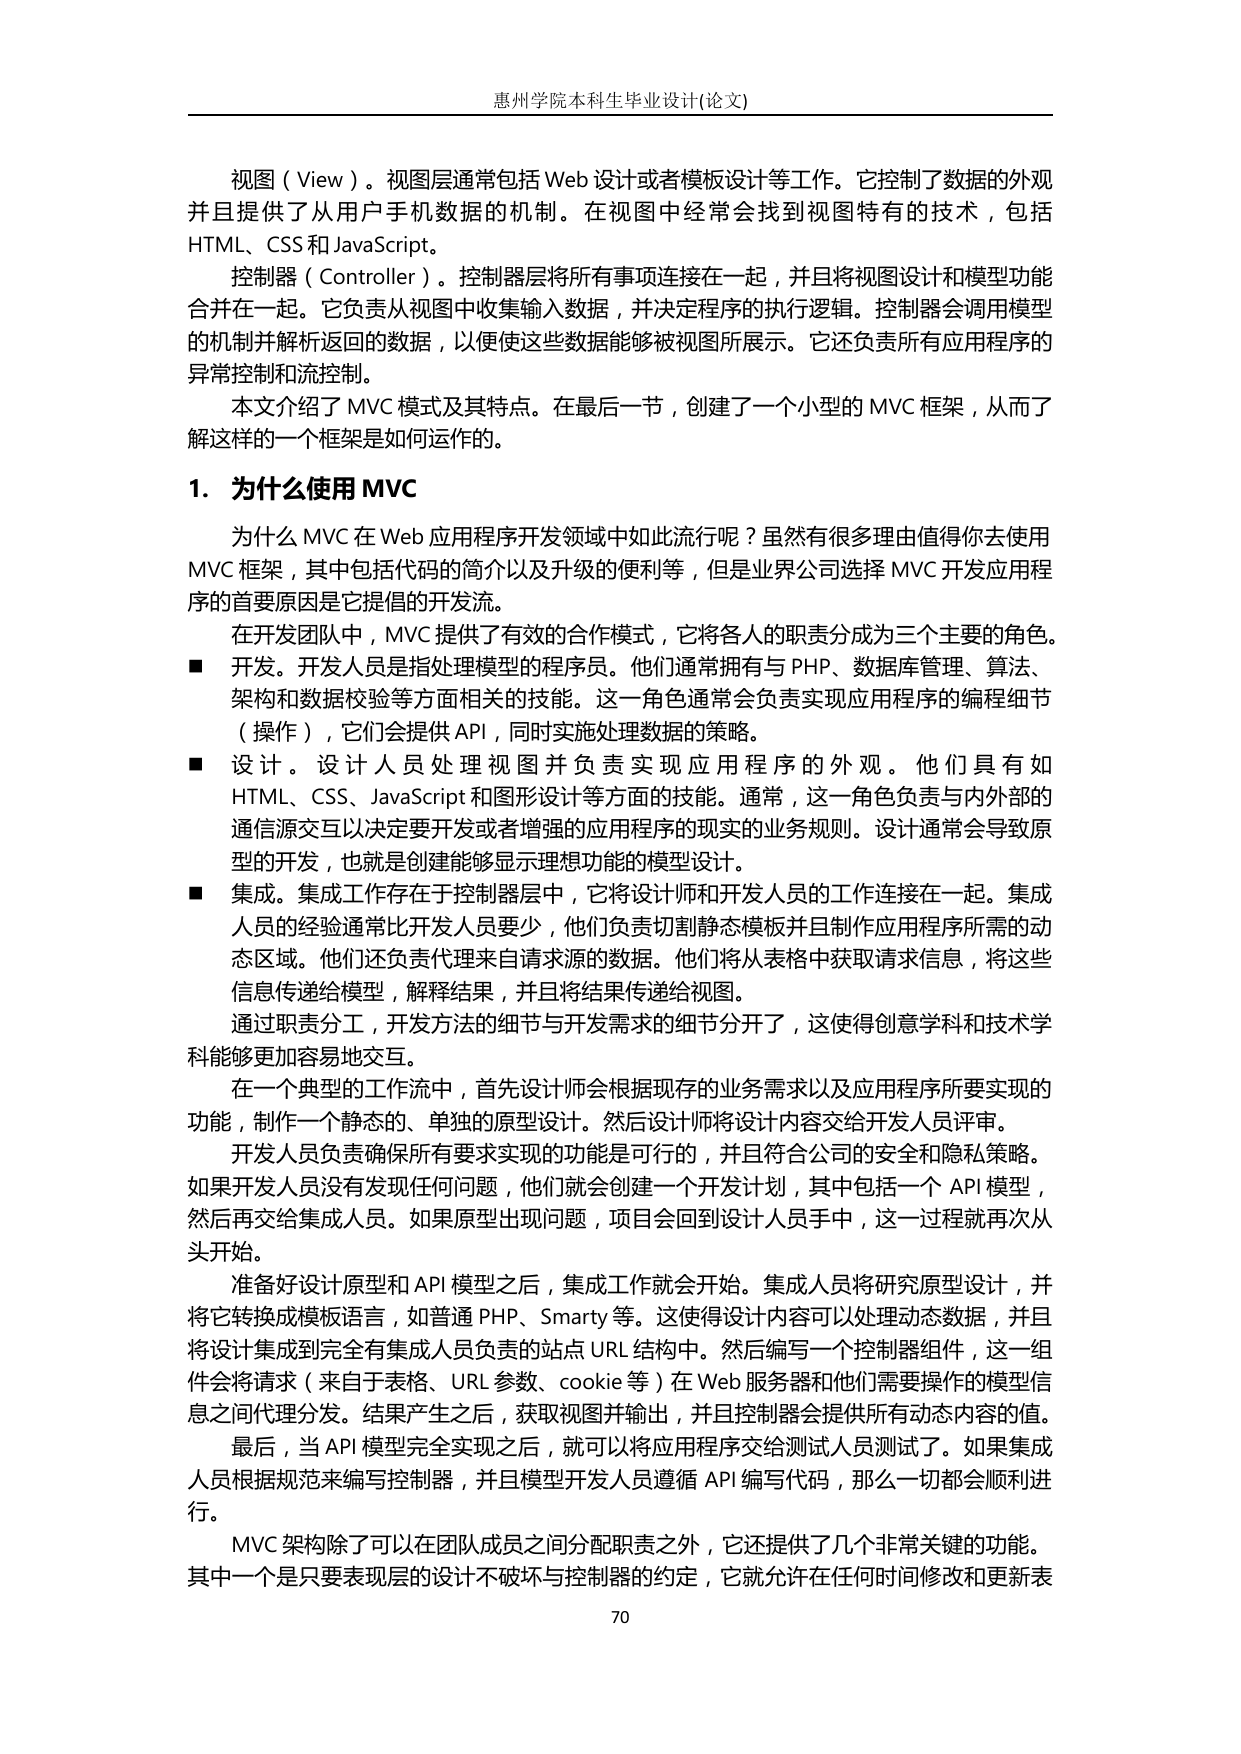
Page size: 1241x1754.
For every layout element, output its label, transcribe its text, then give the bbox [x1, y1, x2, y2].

list 为什么使用MVC [187, 454, 1053, 519]
list 集成。集成工作存在于控制器层中，它将设计师和开发人员的工作连接在一起。集成人员的经验通常比开发人员要少，他们负责切割静态模板并且制作应用程序所需的动态区域。他们还负责代理来自请求源的数据。他们将从表格中获取请求信息，将这些信息传递给模型，解释结果，并且将结果传递给视图。 [187, 877, 1053, 1007]
text 通过职责分工，开发方法的细节与开发需求的细节分开了，这使得创意学科和技术学科能够更加容易地交互。 [187, 1007, 1053, 1072]
text 控制器（Controller）。控制器层将所有事项连接在一起，并且将视图设计和模型功能合并在一起。它负责从视图中收集输入数据，并决定程序的执行逻辑。控制器会调用模型的机制并解析返回的数据，以便使这些数据能够被视图所展示。它还负责所有应用程序的异常控制和流控制。 [187, 259, 1053, 389]
text 准备好设计原型和API模型之后，集成工作就会开始。集成人员将研究原型设计，并将它转换成模板语言，如普通PHP、Smarty等。这使得设计内容可以处理动态数据，并且将设计集成到完全有集成人员负责的站点URL结构中。然后编写一个控制器组件，这一组件会将请求（来自于表格、URL参数、cookie等）在Web服务器和他们需要操作的模型信息之间代理分发。结果产生之后，获取视图并输出，并且控制器会提供所有动态内容的值。 [187, 1267, 1053, 1429]
text 开发人员负责确保所有要求实现的功能是可行的，并且符合公司的安全和隐私策略。如果开发人员没有发现任何问题，他们就会创建一个开发计划，其中包括一个API模型，然后再交给集成人员。如果原型出现问题，项目会回到设计人员手中，这一过程就再次从头开始。 [187, 1137, 1053, 1267]
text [187, 1527, 1053, 1592]
text 为什么MVC在Web应用程序开发领域中如此流行呢？虽然有很多理由值得你去使用MVC框架，其中包括代码的简介以及升级的便利等，但是业界公司选择MVC开发应用程序的首要原因是它提倡的开发流。 [187, 519, 1053, 617]
text 视图（View）。视图层通常包括Web设计或者模板设计等工作。它控制了数据的外观并且提供了从用户手机数据的机制。在视图中经常会找到视图特有的技术，包括HTML、CSS和JavaScript。 [187, 162, 1053, 259]
text 最后，当API模型完全实现之后，就可以将应用程序交给测试人员测试了。如果集成人员根据规范来编写控制器，并且模型开发人员遵循API编写代码，那么一切都会顺利进行。 [187, 1429, 1053, 1527]
text 在一个典型的工作流中，首先设计师会根据现存的业务需求以及应用程序所要实现的功能，制作一个静态的、单独的原型设计。然后设计师将设计内容交给开发人员评审。 [187, 1072, 1053, 1137]
list 开发。开发人员是指处理模型的程序员。他们通常拥有与PHP、数据库管理、算法、架构和数据校验等方面相关的技能。这一角色通常会负责实现应用程序的编程细节（操作），它们会提供API，同时实施处理数据的策略。 [187, 649, 1053, 747]
text 在开发团队中，MVC提供了有效的合作模式，它将各人的职责分成为三个主要的角色。 [187, 617, 1053, 649]
text 本文介绍了MVC模式及其特点。在最后一节，创建了一个小型的MVC框架，从而了解这样的一个框架是如何运作的。 [187, 389, 1053, 454]
list 设计。设计人员处理视图并负责实现应用程序的外观。他们具有如HTML、CSS、JavaScript和图形设计等方面的技能。通常，这一角色负责与内外部的通信源交互以决定要开发或者增强的应用程序的现实的业务规则。设计通常会导致原型的开发，也就是创建能够显示理想功能的模型设计。 [187, 747, 1053, 877]
